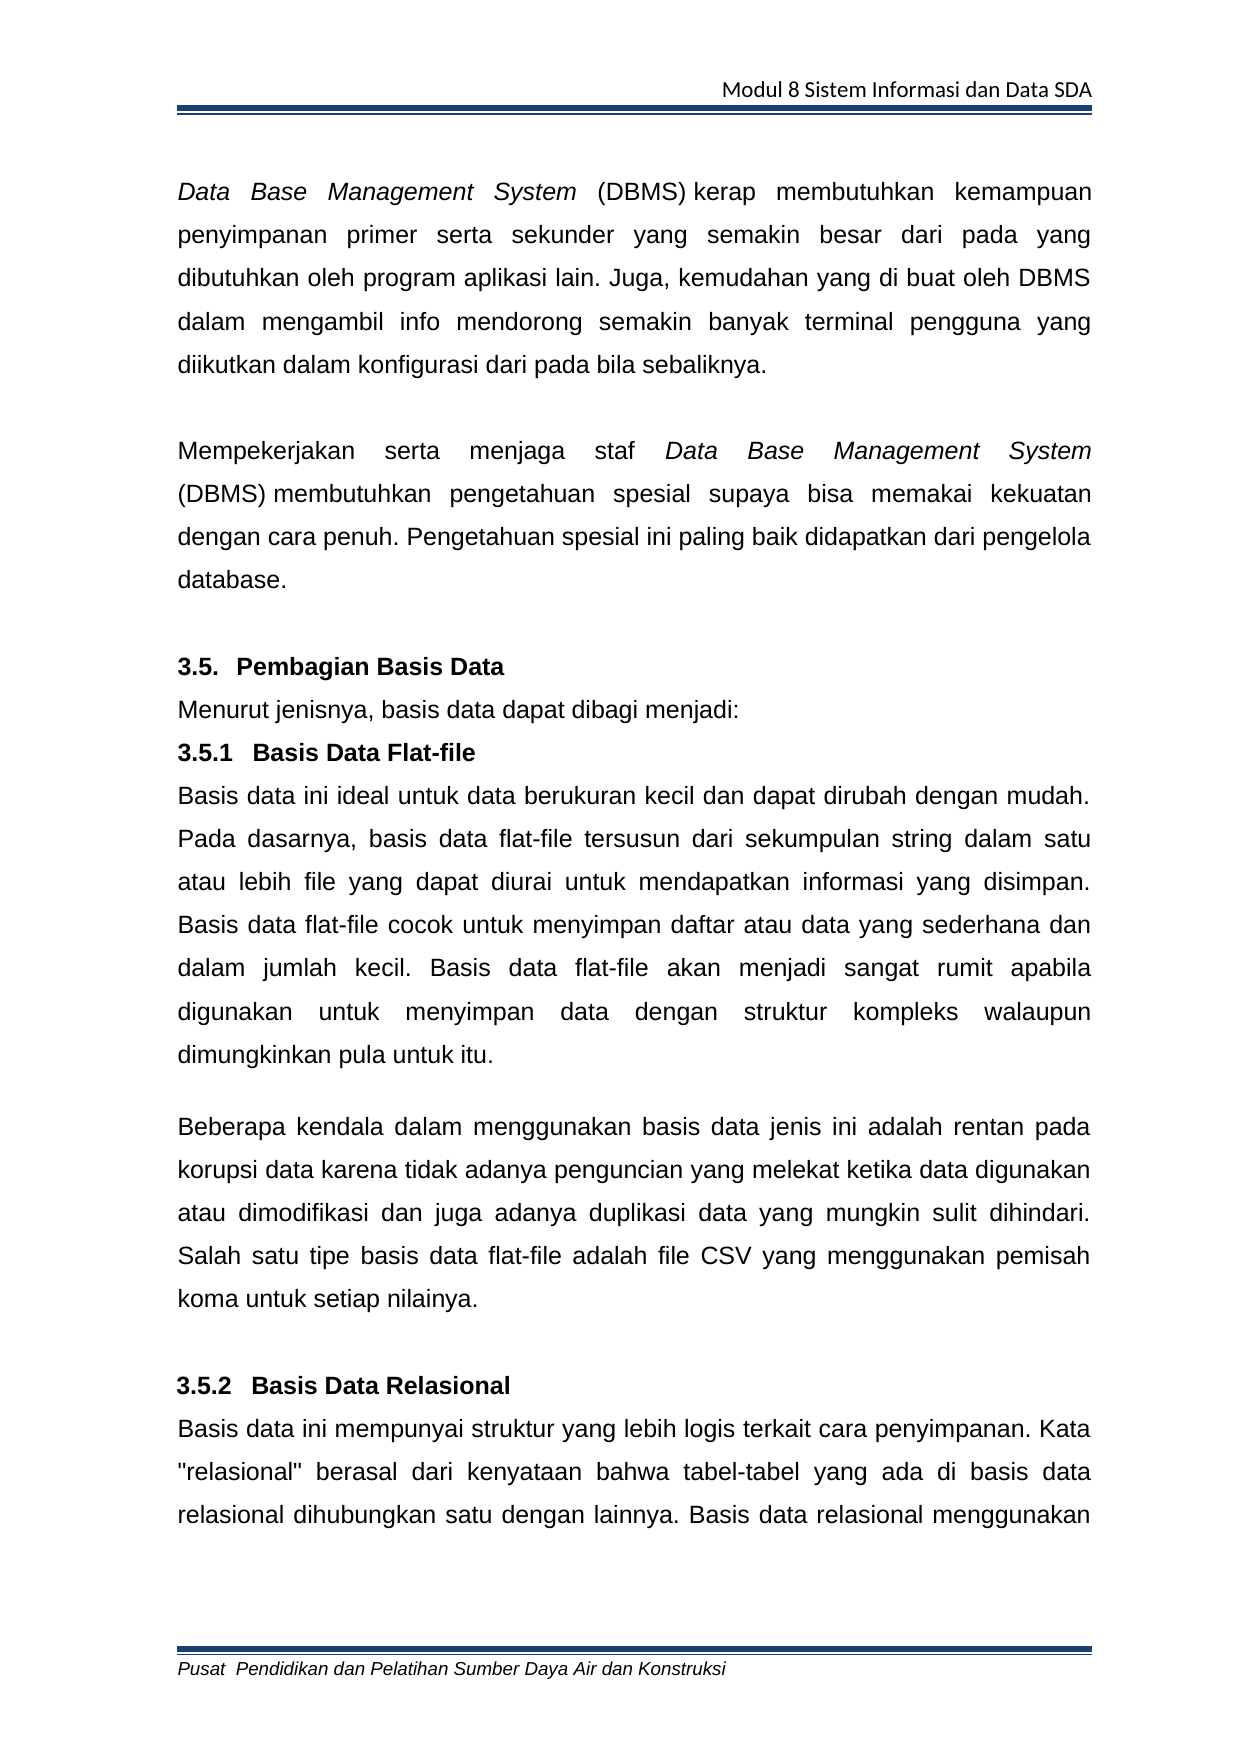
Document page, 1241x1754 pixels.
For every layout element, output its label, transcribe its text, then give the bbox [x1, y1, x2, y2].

text Mempekerjakan serta menjaga staf Data Base Management System (DBMS) membutuhkan pengetahuan spesial supaya bisa memakai kekuatan dengan cara penuh. Pengetahuan spesial ini paling baik didapatkan dari pengelola database. [177, 436, 1092, 594]
text Data Base Management System (DBMS) kerap membutuhkan kemampuan penyimpanan primer serta sekunder yang semakin besar dari pada yang dibutuhkan oleh program aplikasi lain. Juga, kemudahan yang di buat oleh DBMS dalam mengambil info mendorong semakin banyak terminal pengguna yang diikutkan dalam konfigurasi dari pada bila sebaliknya. [177, 177, 1092, 378]
subtitle Basis Data Relasional [176, 1371, 1092, 1399]
subtitle Pembagian Basis Data [177, 652, 1092, 680]
text Basis data ini ideal untuk data berukuran kecil dan dapat dirubah dengan mudah. Pada dasarnya, basis data flat-file tersusun dari sekumpulan string dalam satu atau lebih file yang dapat diurai untuk mendapatkan informasi yang disimpan. Basis data flat-file cocok untuk menyimpan daftar atau data yang sederhana dan dalam jumlah kecil. Basis data flat-file akan menjadi sangat rumit apabila digunakan untuk menyimpan data dengan struktur kompleks walaupun dimungkinkan pula untuk itu. [177, 781, 1092, 1068]
text Menurut jenisnya, basis data dapat dibagi menjadi: [177, 695, 1092, 723]
text Beberapa kendala dalam menggunakan basis data jenis ini adalah rentan pada korupsi data karena tidak adanya penguncian yang melekat ketika data digunakan atau dimodifikasi dan juga adanya duplikasi data yang mungkin sulit dihindari. Salah satu tipe basis data flat-file adalah file CSV yang menggunakan pemisah koma untuk setiap nilainya. [177, 1112, 1092, 1313]
subtitle Basis Data Flat-file [177, 738, 1092, 767]
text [177, 1414, 1092, 1529]
